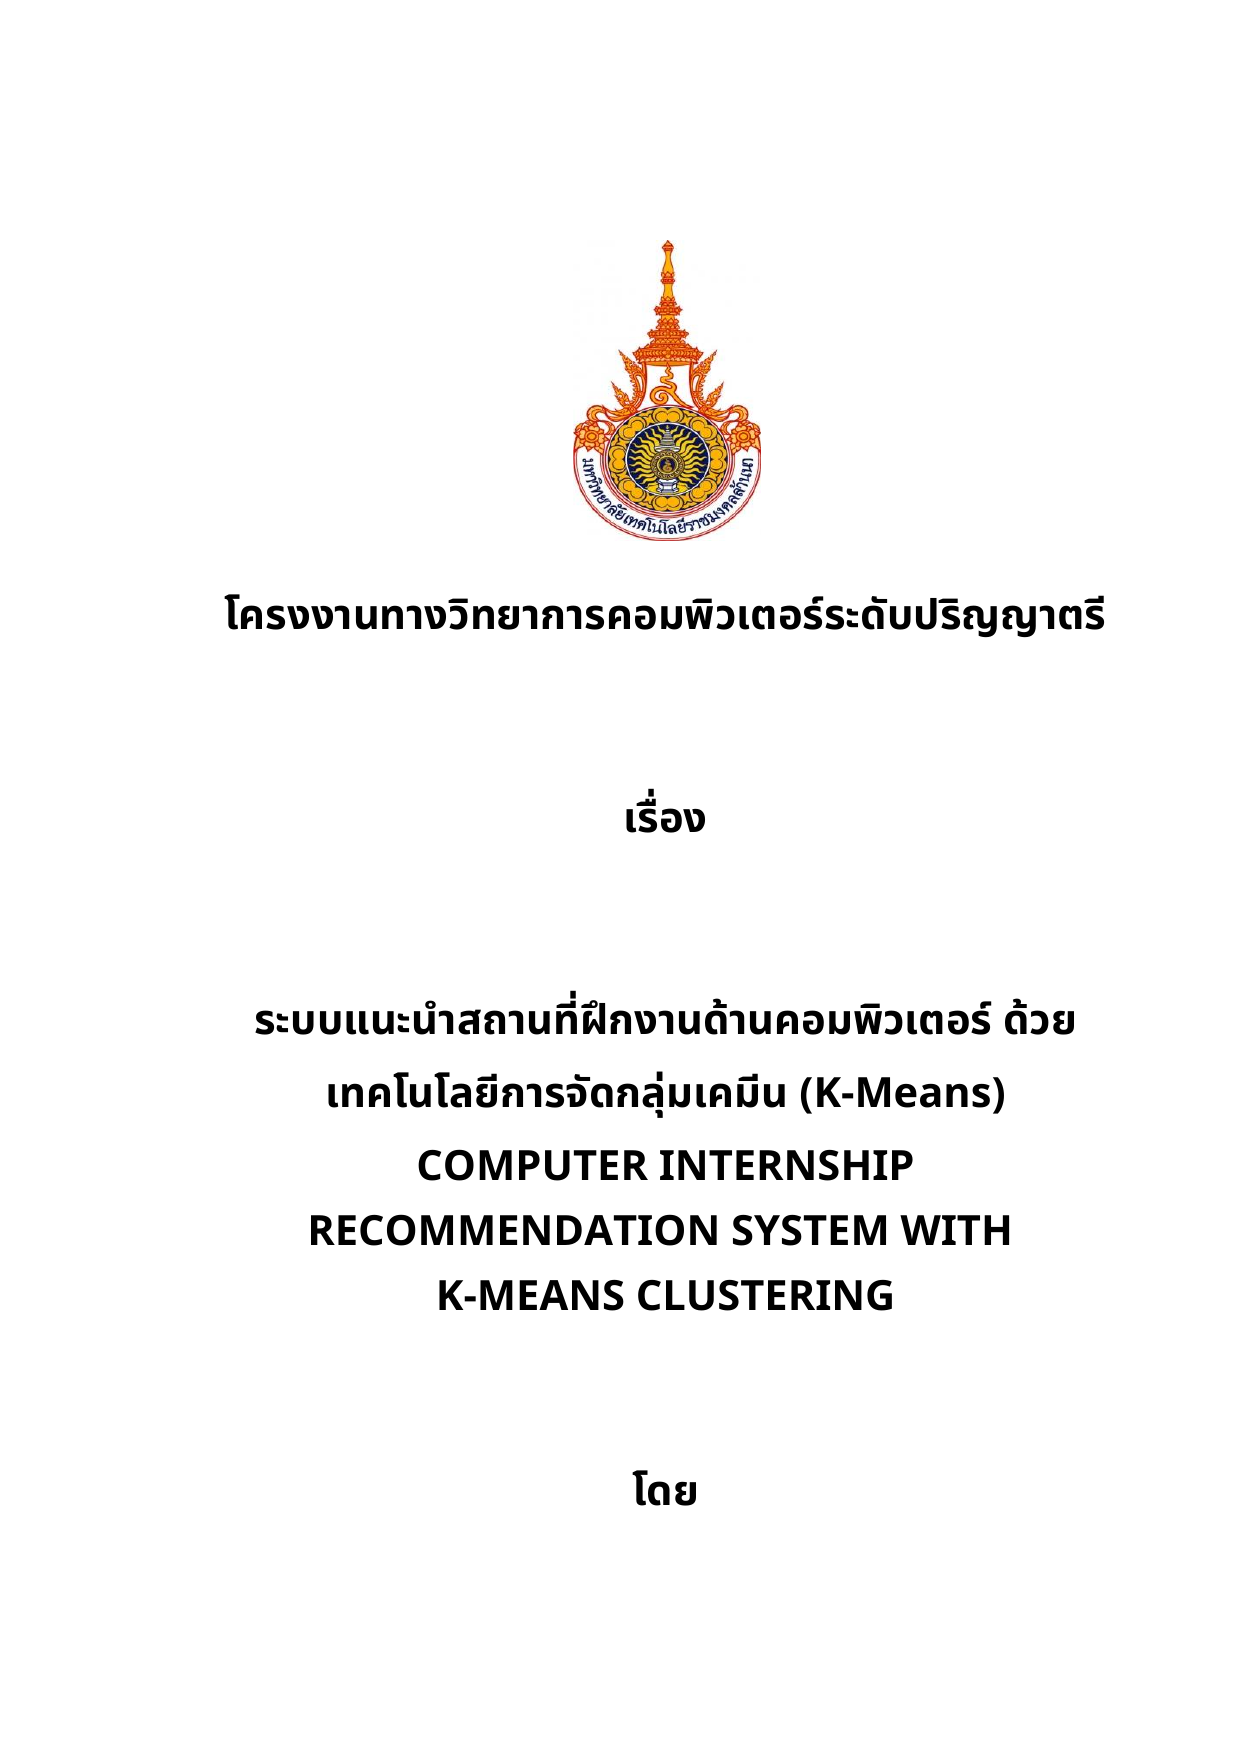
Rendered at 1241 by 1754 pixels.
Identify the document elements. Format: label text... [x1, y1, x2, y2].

text เรื่อง [206, 788, 1125, 851]
text COMPUTER INTERNSHIP RECOMMENDATION SYSTEM WITH K-MEANS CLUSTERING [206, 1136, 1125, 1323]
text โดย [206, 1462, 1125, 1524]
text โครงงานทางวิทยาการคอมพิวเตอร์ระดับปริญญาตรี [206, 585, 1125, 648]
picture [573, 240, 761, 541]
text ระบบแนะนำสถานที่ฝึกงานด้านคอมพิวเตอร์ ด้วยเทคโนโลยีการจัดกลุ่มเคมีน (K-Means) [206, 991, 1125, 1126]
